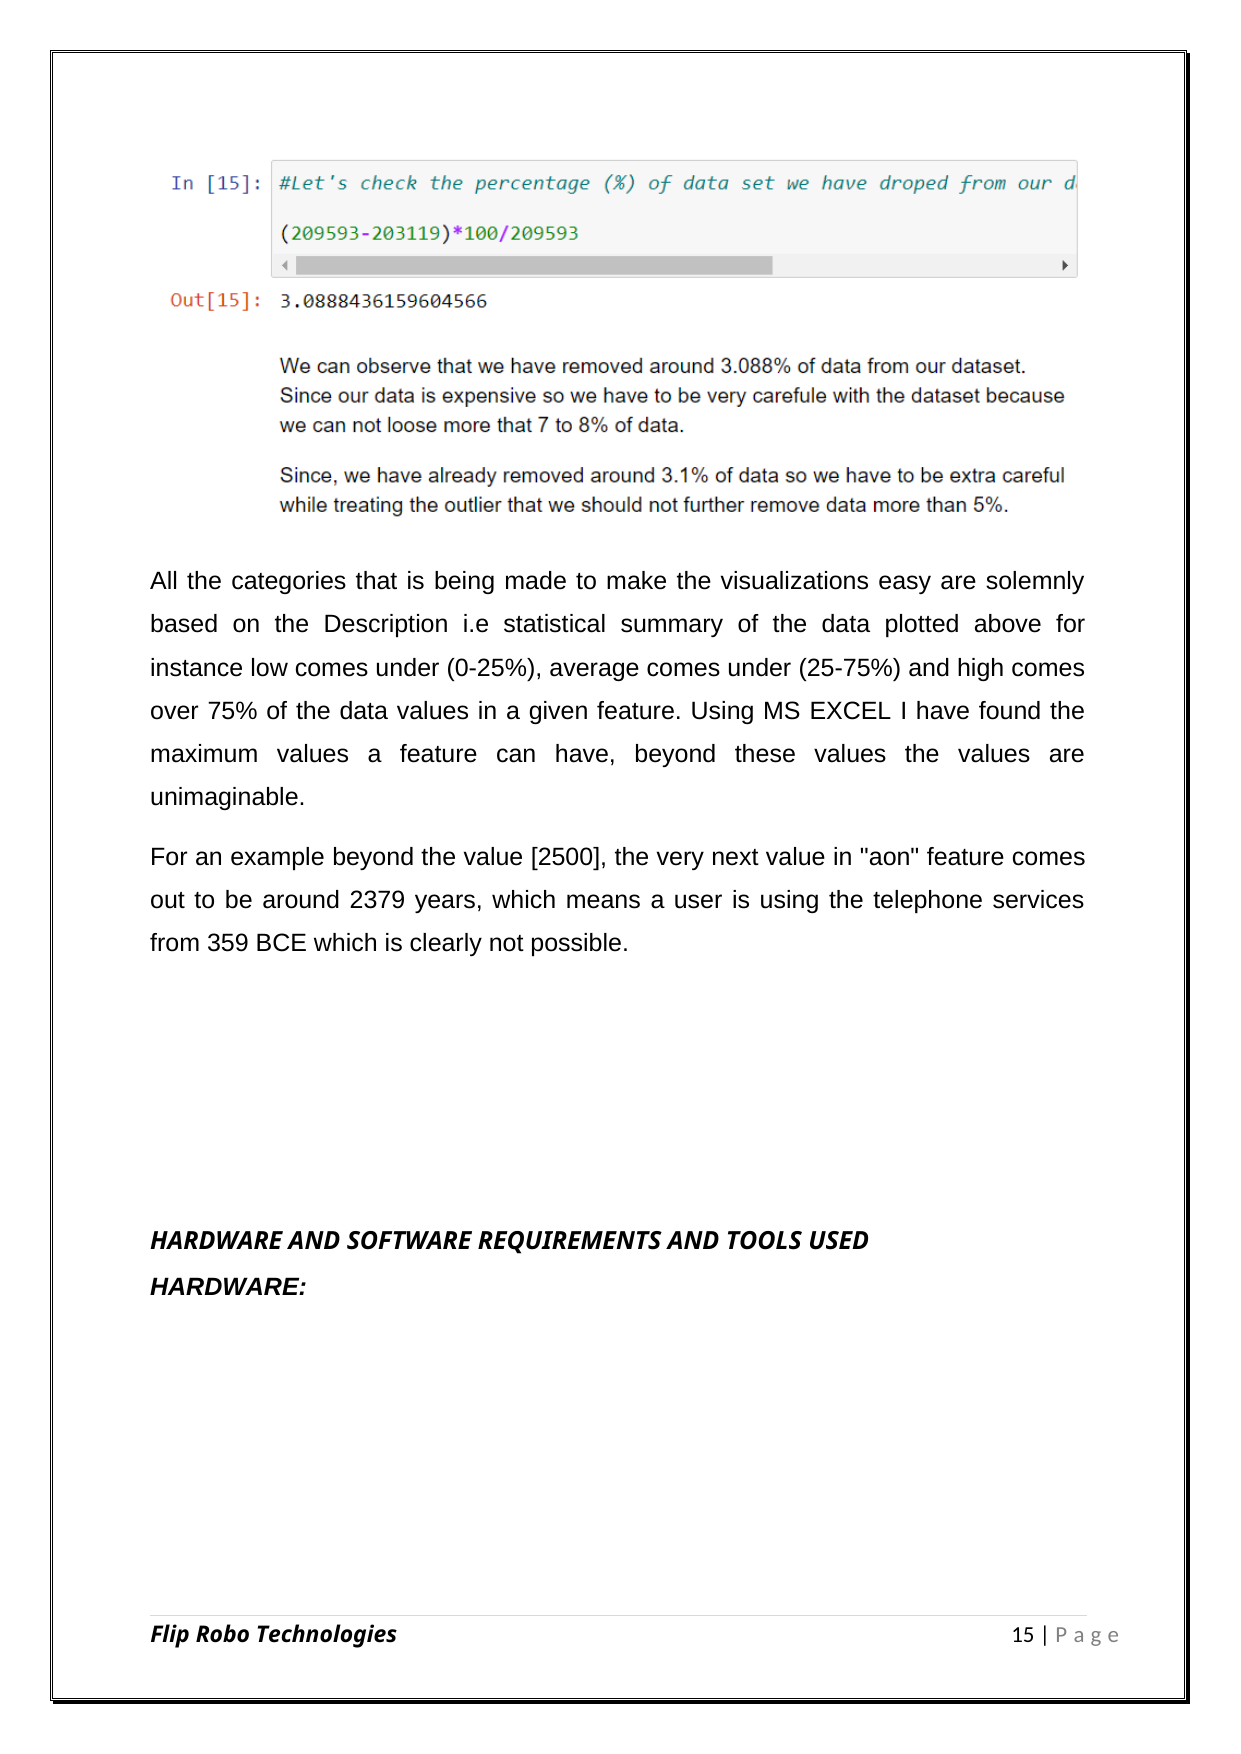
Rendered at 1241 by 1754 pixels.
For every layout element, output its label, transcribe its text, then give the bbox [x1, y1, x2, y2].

text HARDWARE: [150, 1272, 1087, 1300]
text For an example beyond the value [2500], the very next value in "aon" feature comes out to be around 2379 years, which means a user is using the telephone services from 359 BCE which is clearly not possible. [150, 842, 1087, 957]
picture [150, 150, 1091, 536]
text All the categories that is being made to make the visualizations easy are solemnly based on the Description i.e statistical summary of the data plotted above for instance low comes under (0-25%), average comes under (25-75%) and high comes over 75% of the data values in a given feature. Using MS EXCEL I have found the maximum values a feature can have, beyond these values the values are unimaginable. [150, 566, 1087, 811]
subtitle HARDWARE AND SOFTWARE REQUIREMENTS AND TOOLS USED [150, 1222, 1087, 1256]
